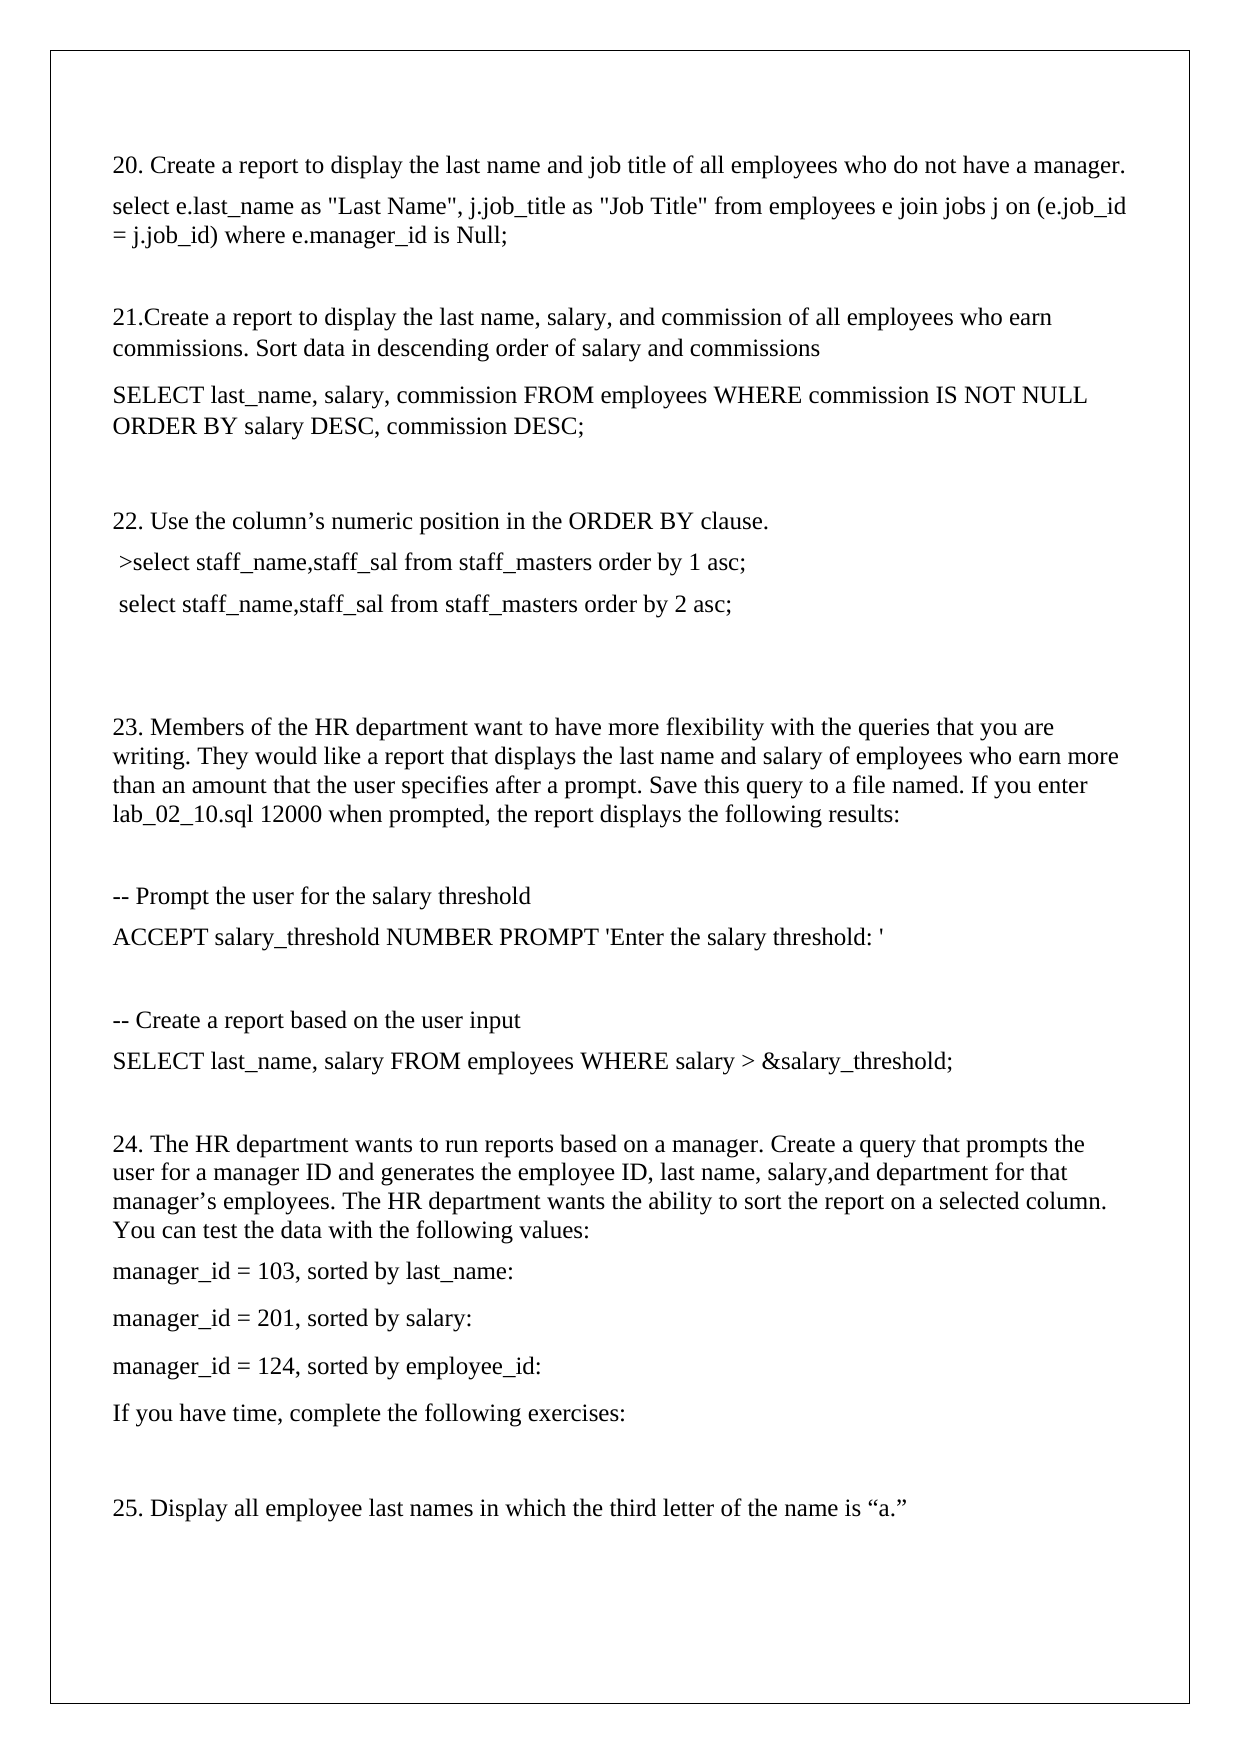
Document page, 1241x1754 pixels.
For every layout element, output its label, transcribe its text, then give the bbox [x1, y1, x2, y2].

text -- Prompt the user for the salary threshold [112, 881, 1128, 910]
text select staff_name,staff_sal from staff_masters order by 2 asc; [112, 589, 1128, 617]
text manager_id = 103, sorted by last_name: [112, 1256, 1128, 1285]
text 21.Create a report to display the last name, salary, and commission of all employees who earn commissions. Sort data in descending order of salary and commissions [112, 302, 1128, 362]
text 22. Use the column’s numeric position in the ORDER BY clause. [112, 506, 1128, 535]
text 24. The HR department wants to run reports based on a manager. Create a query that prompts the user for a manager ID and generates the employee ID, last name, salary,and department for that manager’s employees. The HR department wants the ability to sort the report on a selected column. You can test the data with the following values: [112, 1129, 1128, 1244]
text manager_id = 201, sorted by salary: [112, 1303, 1128, 1332]
text 25. Display all employee last names in which the third letter of the name is “a.” [112, 1493, 1128, 1522]
text >select staff_name,staff_sal from staff_masters order by 1 asc; [112, 547, 1128, 576]
text manager_id = 124, sorted by employee_id: [112, 1351, 1128, 1380]
text ACCEPT salary_threshold NUMBER PROMPT 'Enter the salary threshold: ' [112, 922, 1128, 951]
text select e.last_name as "Last Name", j.job_title as "Job Title" from employees e join jobs j on (e.job_id = j.job_id) where e.manager_id is Null; [112, 191, 1128, 249]
text If you have time, complete the following exercises: [112, 1398, 1128, 1427]
text SELECT last_name, salary, commission FROM employees WHERE commission IS NOT NULL ORDER BY salary DESC, commission DESC; [112, 381, 1128, 440]
text -- Create a report based on the user input [112, 1005, 1128, 1034]
text 23. Members of the HR department want to have more flexibility with the queries that you are writing. They would like a report that displays the last name and salary of employees who earn more than an amount that the user specifies after a prompt. Save this query to a file named. If you enter lab_02_10.sql 12000 when prompted, the report displays the following results: [112, 712, 1128, 827]
text 20. Create a report to display the last name and job title of all employees who do not have a manager. [112, 150, 1128, 179]
text SELECT last_name, salary FROM employees WHERE salary > &salary_threshold; [112, 1046, 1128, 1075]
